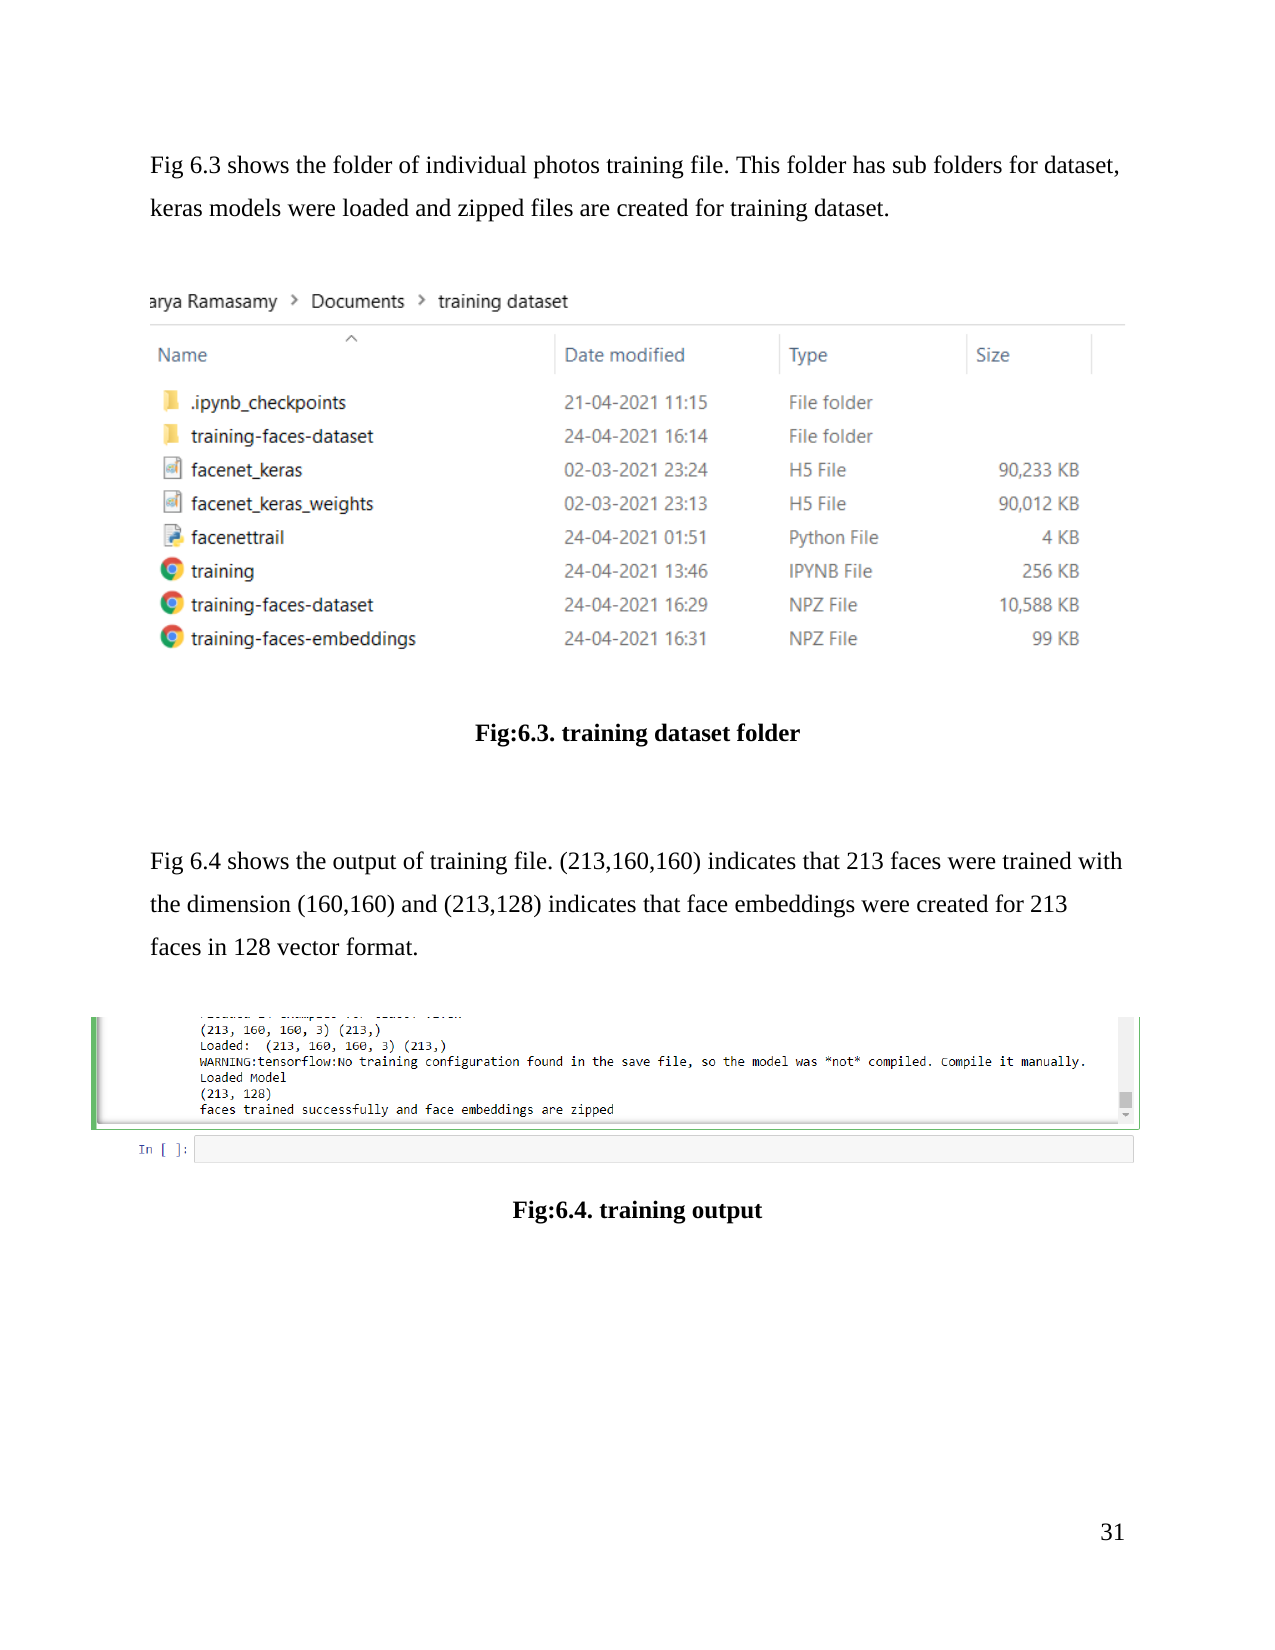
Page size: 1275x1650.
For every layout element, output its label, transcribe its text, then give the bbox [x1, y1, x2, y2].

text Fig 6.4 shows the output of training file. (213,160,160) indicates that 213 faces were trained with the dimension (160,160) and (213,128) indicates that face embeddings were created for 213 faces in 128 vector format. [150, 846, 1125, 961]
text Fig:6.4. training output [150, 1195, 1125, 1224]
picture [91, 1017, 1150, 1182]
text Fig 6.3 shows the folder of individual photos training file. This folder has sub folders for dataset, keras models were loaded and zipped files are created for training dataset. [150, 150, 1125, 222]
picture [150, 278, 1125, 704]
text Fig:6.3. training dataset folder [150, 704, 1125, 746]
